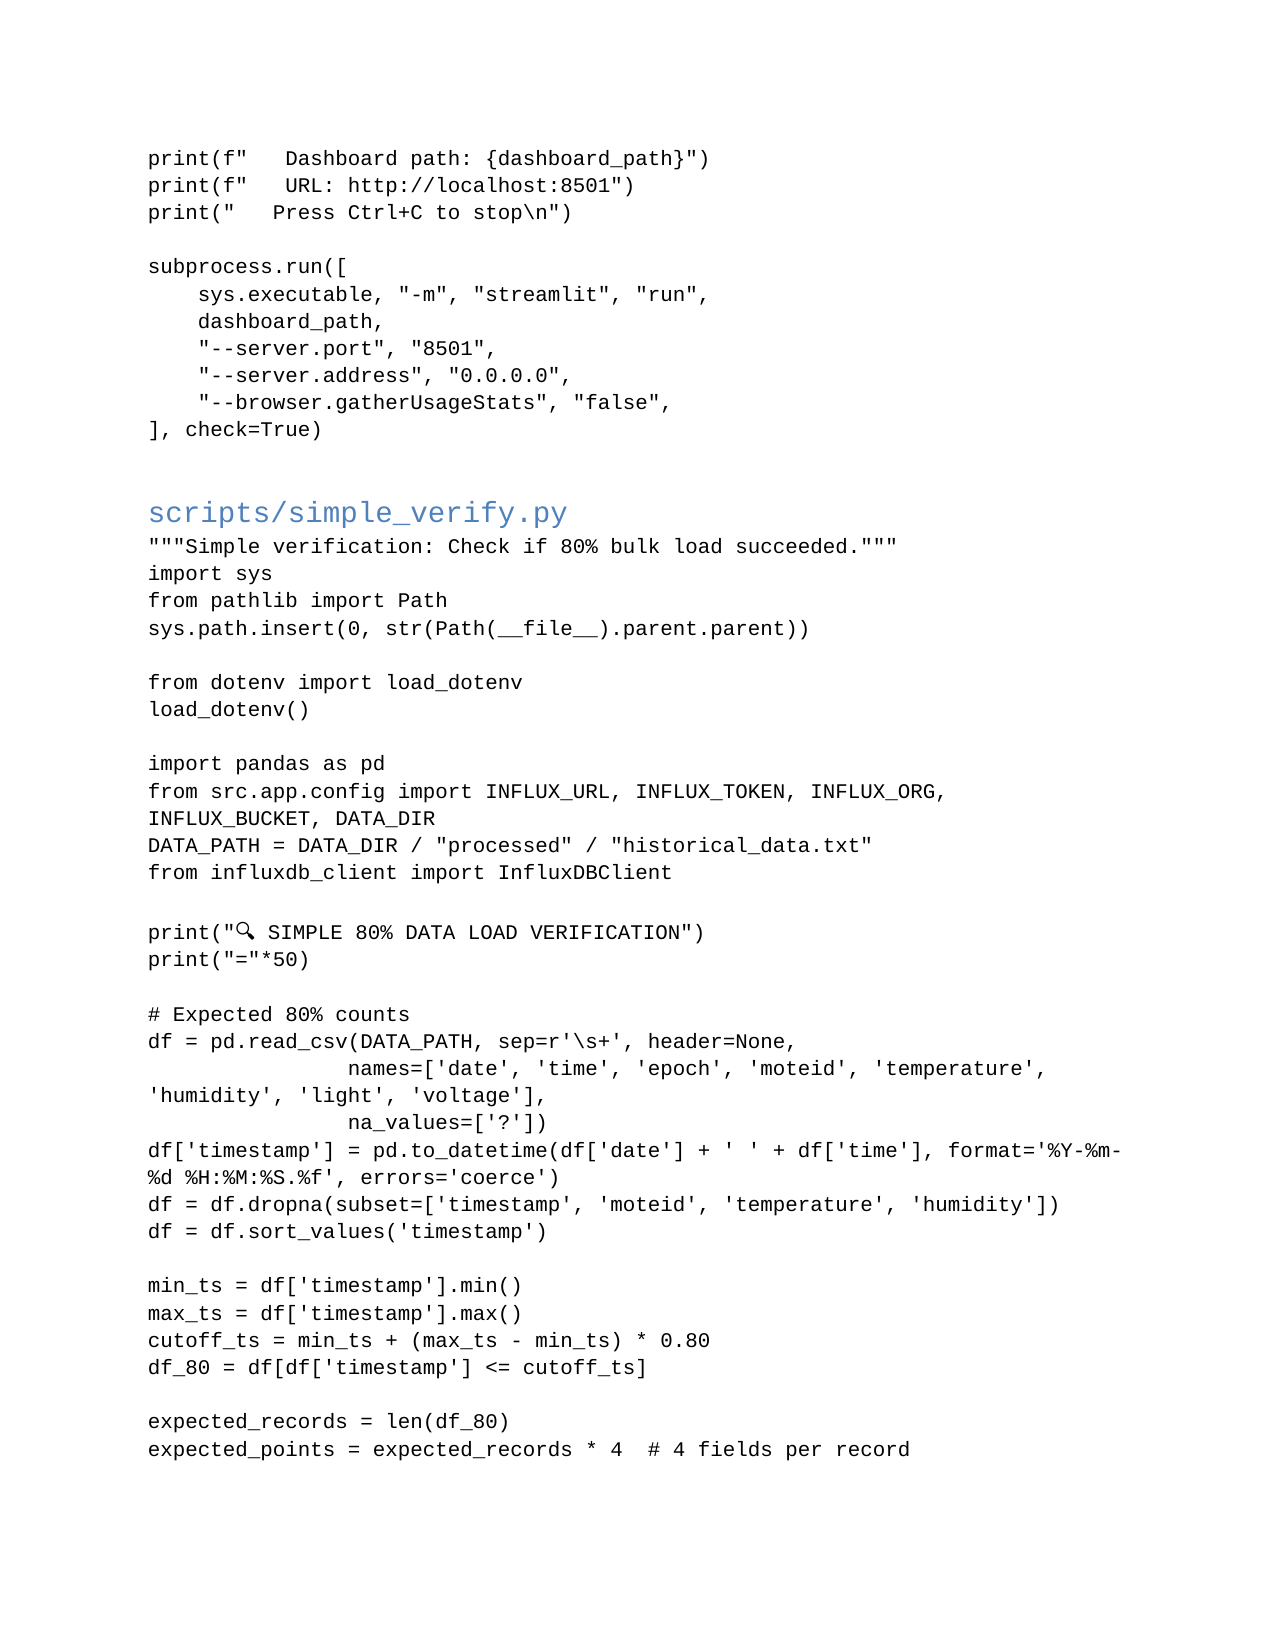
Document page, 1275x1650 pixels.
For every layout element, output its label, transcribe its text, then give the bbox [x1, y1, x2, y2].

subtitle scripts/simple_verify.py [148, 498, 1127, 531]
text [148, 148, 1127, 473]
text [148, 536, 1127, 1489]
